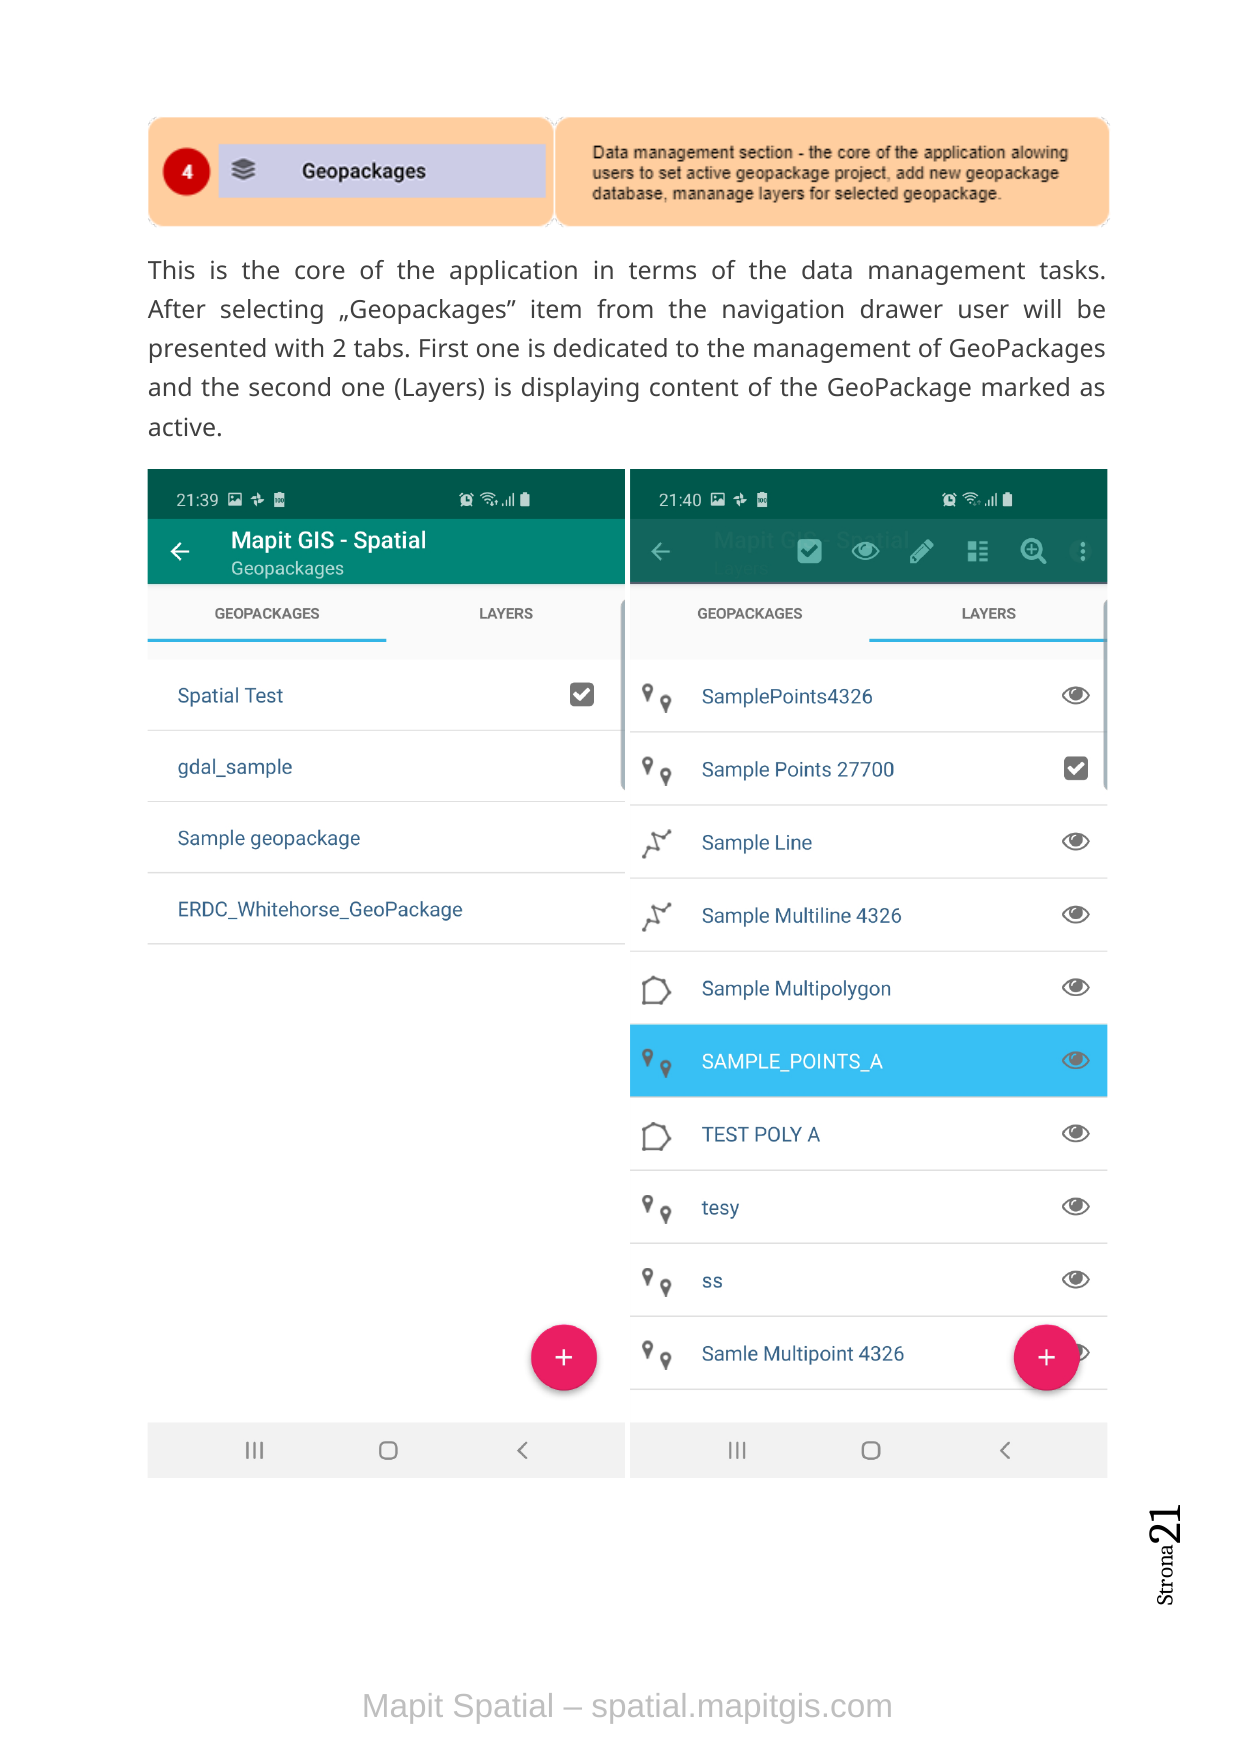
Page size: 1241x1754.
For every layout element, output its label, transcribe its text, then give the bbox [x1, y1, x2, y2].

picture [147, 116, 1111, 228]
picture [147, 469, 1108, 1478]
text This is the core of the application in terms of the data management tasks. After selecting „Geopackages” item from the navigation drawer user will be presented with 2 tabs. First one is dedicated to the management of GeoPackages and the second one (Layers) is displaying content of the GeoPackage marked as active. [148, 252, 1107, 443]
